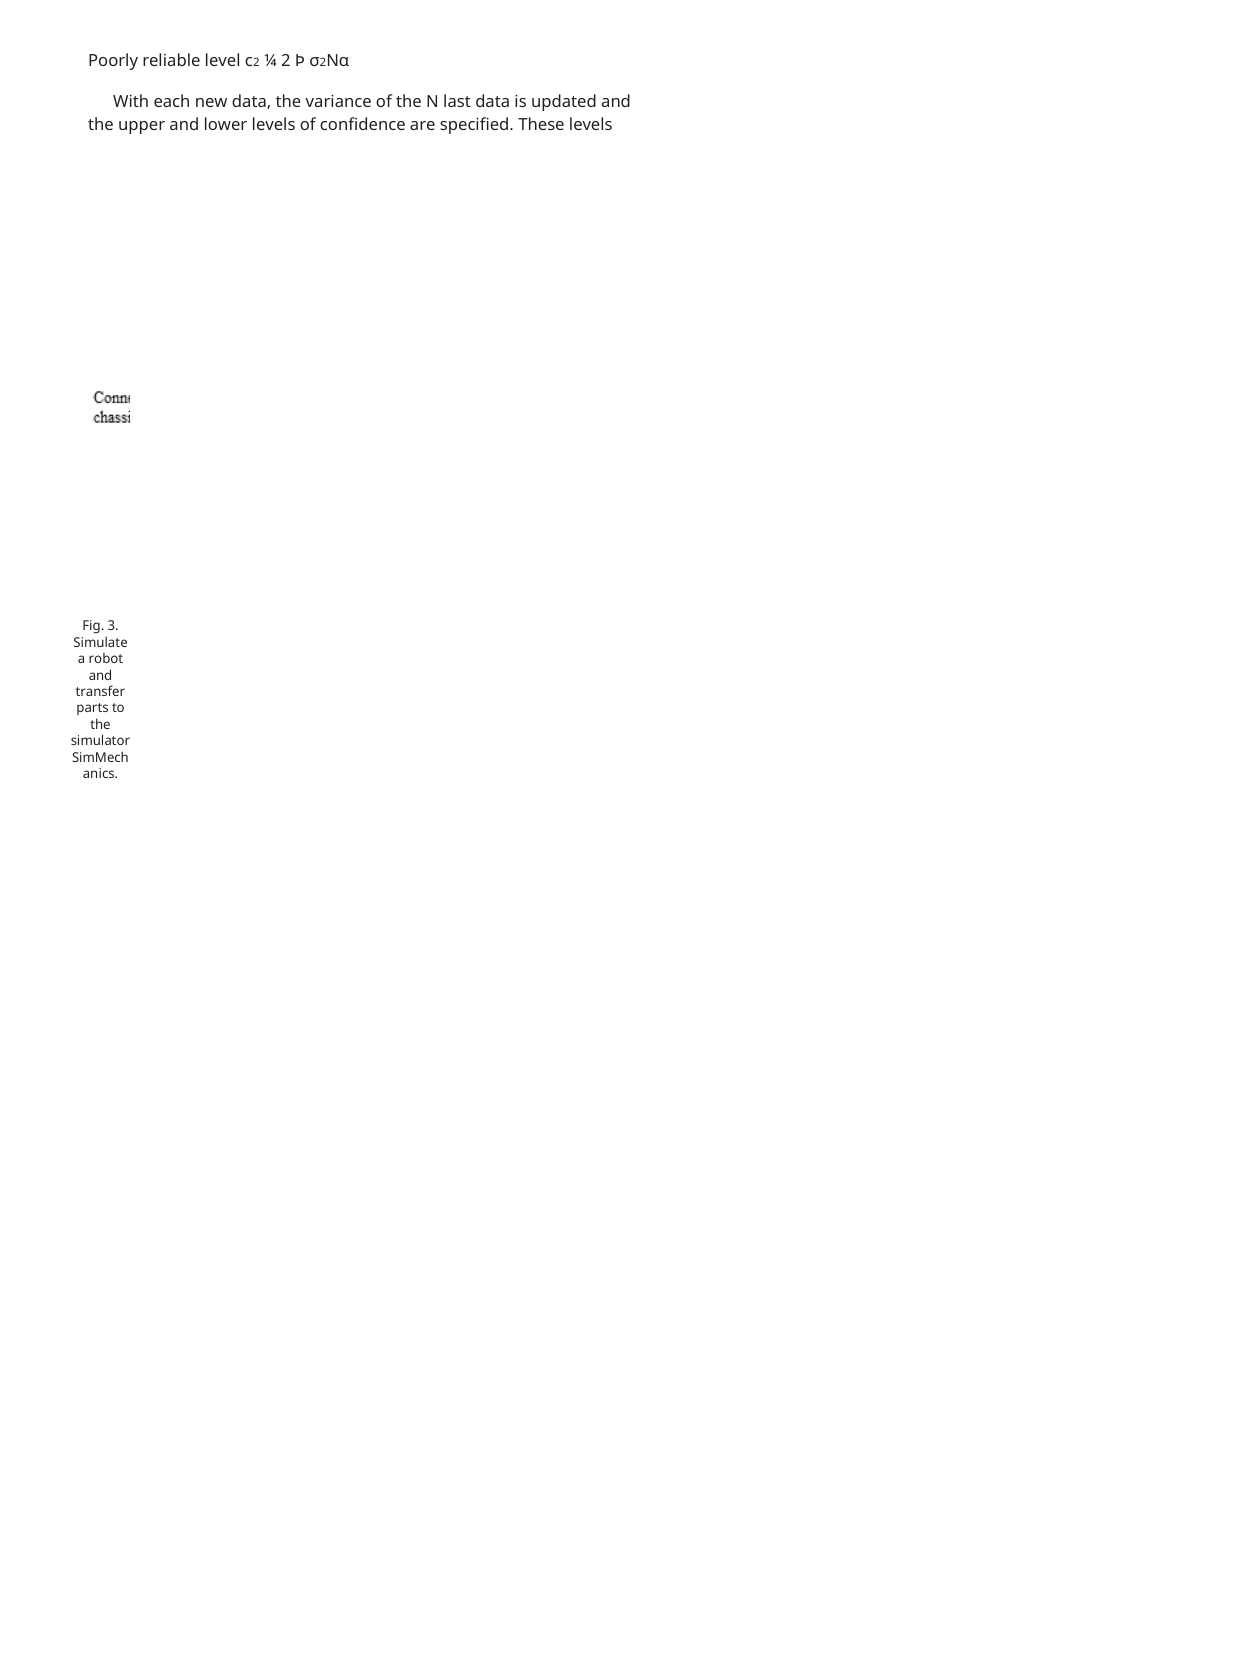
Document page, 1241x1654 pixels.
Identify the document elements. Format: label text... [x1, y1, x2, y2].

text With each new data, the variance of the N last data is updated and [113, 91, 1154, 112]
text the upper and lower levels of confidence are specified. These levels [88, 113, 1154, 134]
text Fig. 3. Simulate a robot and transfer parts to the simulator SimMechanics. [70, 617, 130, 782]
picture [89, 163, 131, 595]
text Poorly reliable level c2 ¼ 2 Þ σ2Nα [88, 38, 1154, 73]
